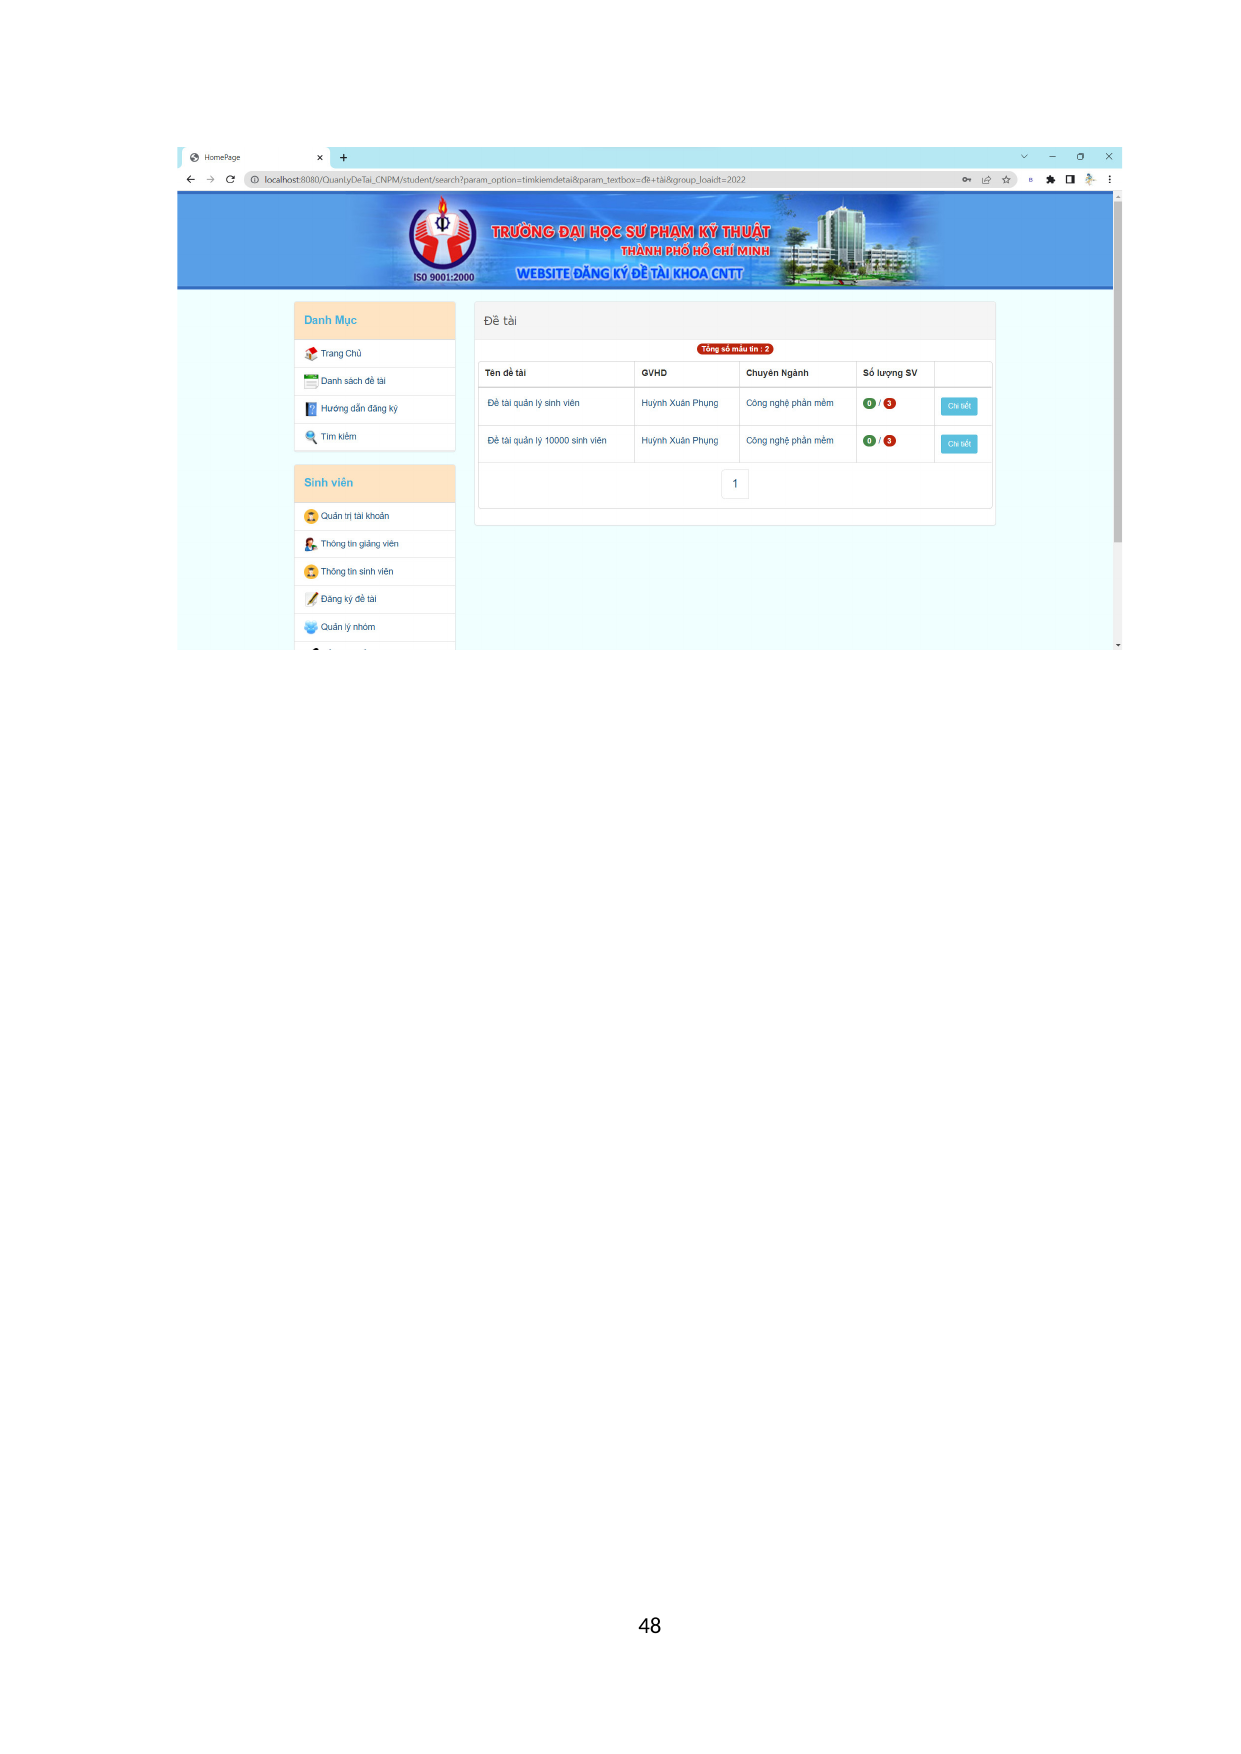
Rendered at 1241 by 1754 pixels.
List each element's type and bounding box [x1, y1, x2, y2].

picture [177, 147, 1123, 650]
